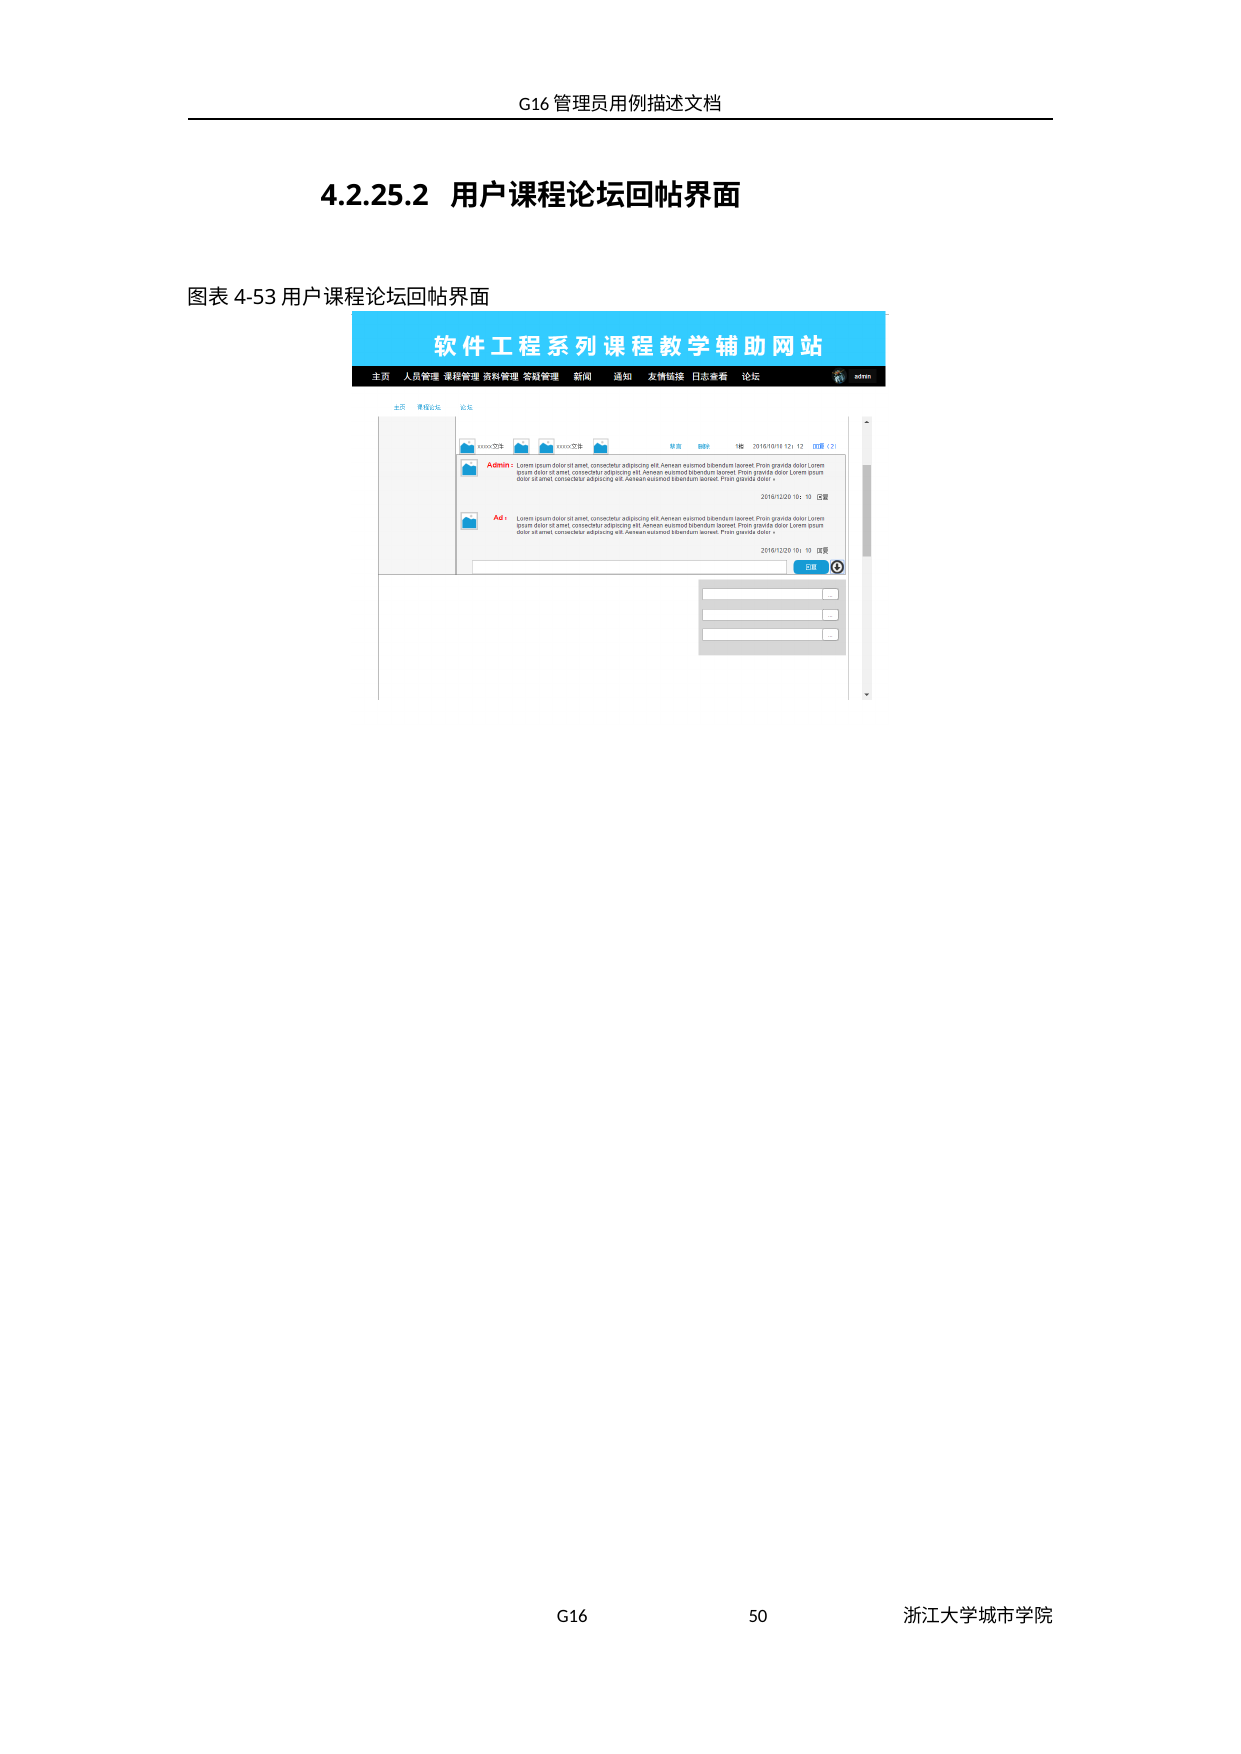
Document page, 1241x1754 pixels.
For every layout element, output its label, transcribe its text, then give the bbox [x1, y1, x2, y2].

picture [351, 311, 889, 725]
subtitle 用户课程论坛回帖界面 [320, 160, 1053, 225]
